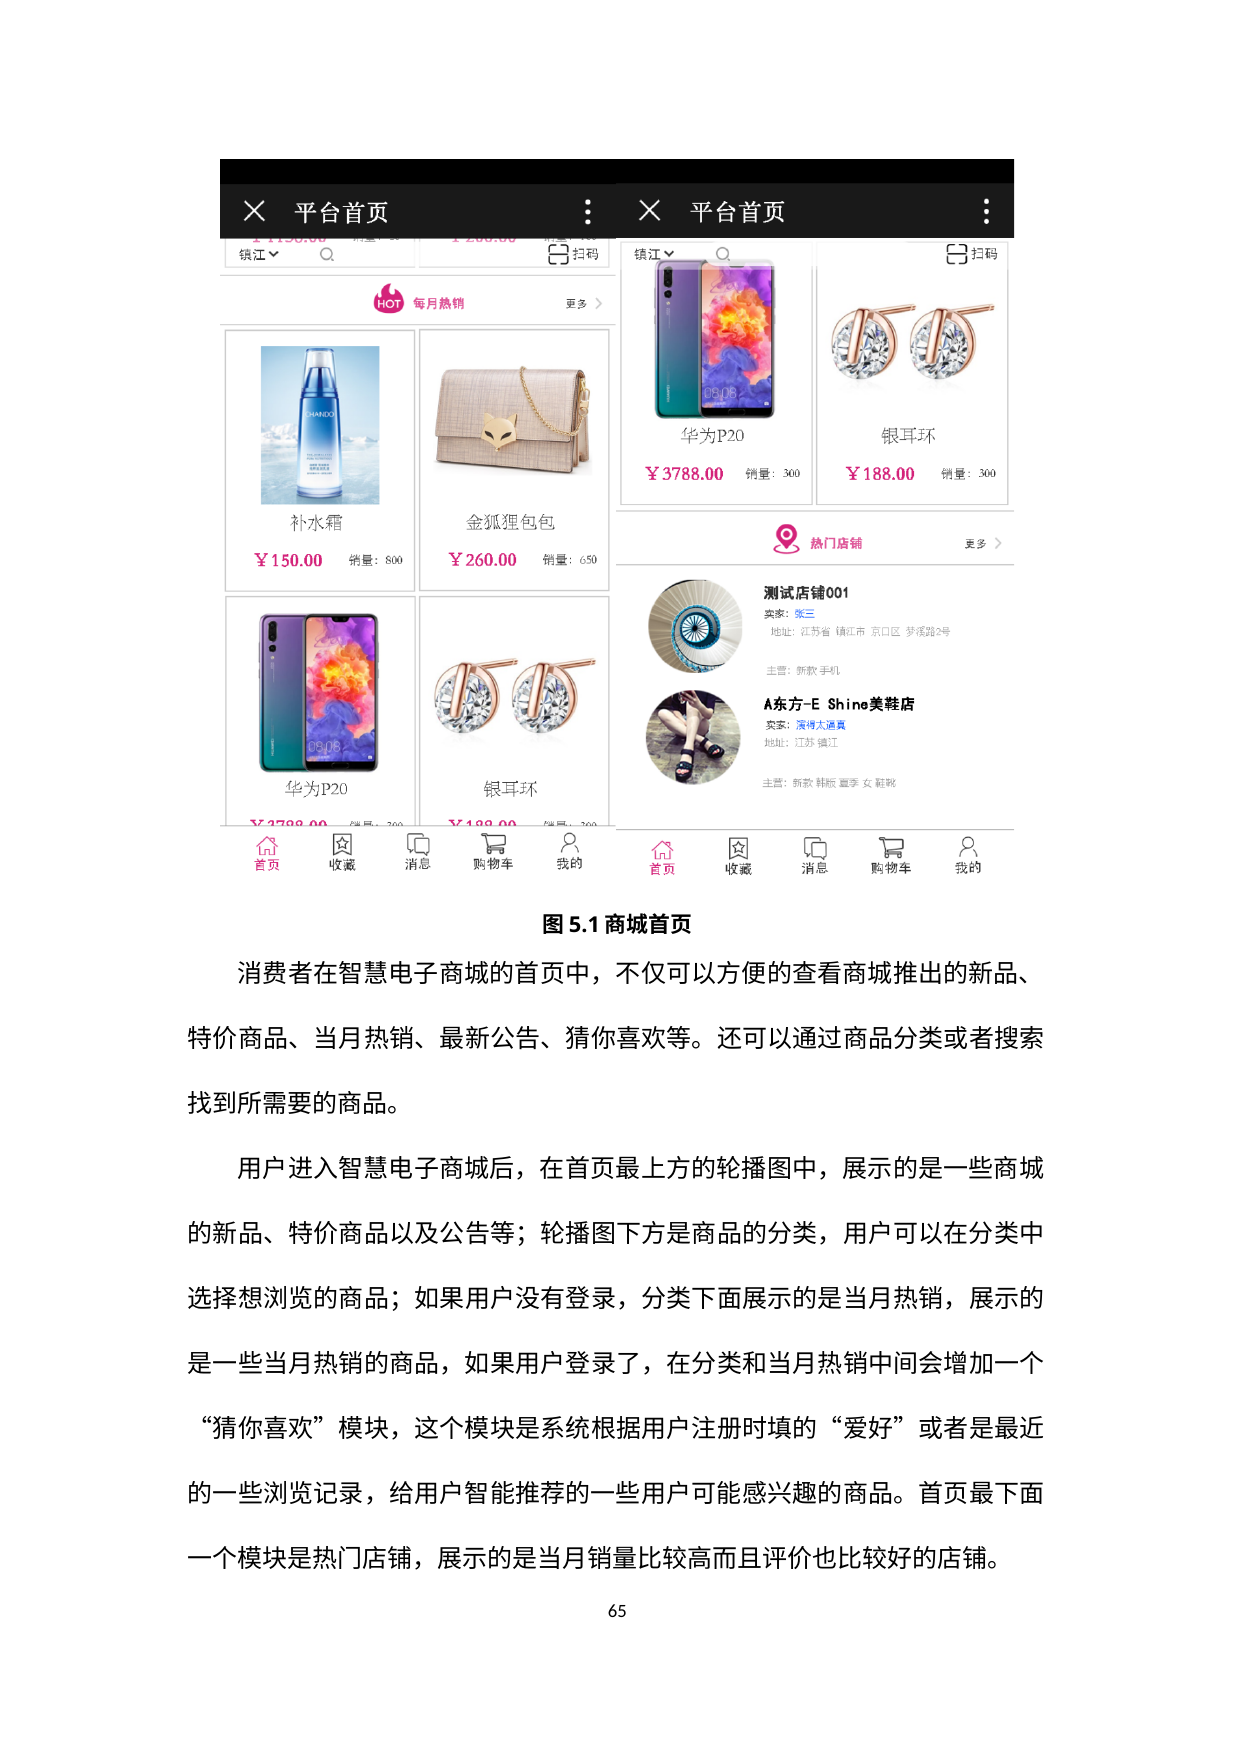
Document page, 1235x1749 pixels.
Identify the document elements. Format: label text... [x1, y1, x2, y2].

text 消费者在智慧电子商城的首页中，不仅可以方便的查看商城推出的新品、特价商品、当月热销、最新公告、猜你喜欢等。还可以通过商品分类或者搜索找到所需要的商品。 [187, 939, 1047, 1134]
text 图5.1商城首页 [187, 907, 1047, 939]
text 用户进入智慧电子商城后，在首页最上方的轮播图中，展示的是一些商城的新品、特价商品以及公告等；轮播图下方是商品的分类，用户可以在分类中选择想浏览的商品；如果用户没有登录，分类下面展示的是当月热销，展示的是一些当月热销的商品，如果用户登录了，在分类和当月热销中间会增加一个“猜你喜欢”模块，这个模块是系统根据用户注册时填的“爱好”或者是最近的一些浏览记录，给用户智能推荐的一些用户可能感兴趣的商品。首页最下面一个模块是热门店铺，展示的是当月销量比较高而且评价也比较好的店铺。 [187, 1134, 1047, 1589]
picture [220, 159, 1015, 882]
